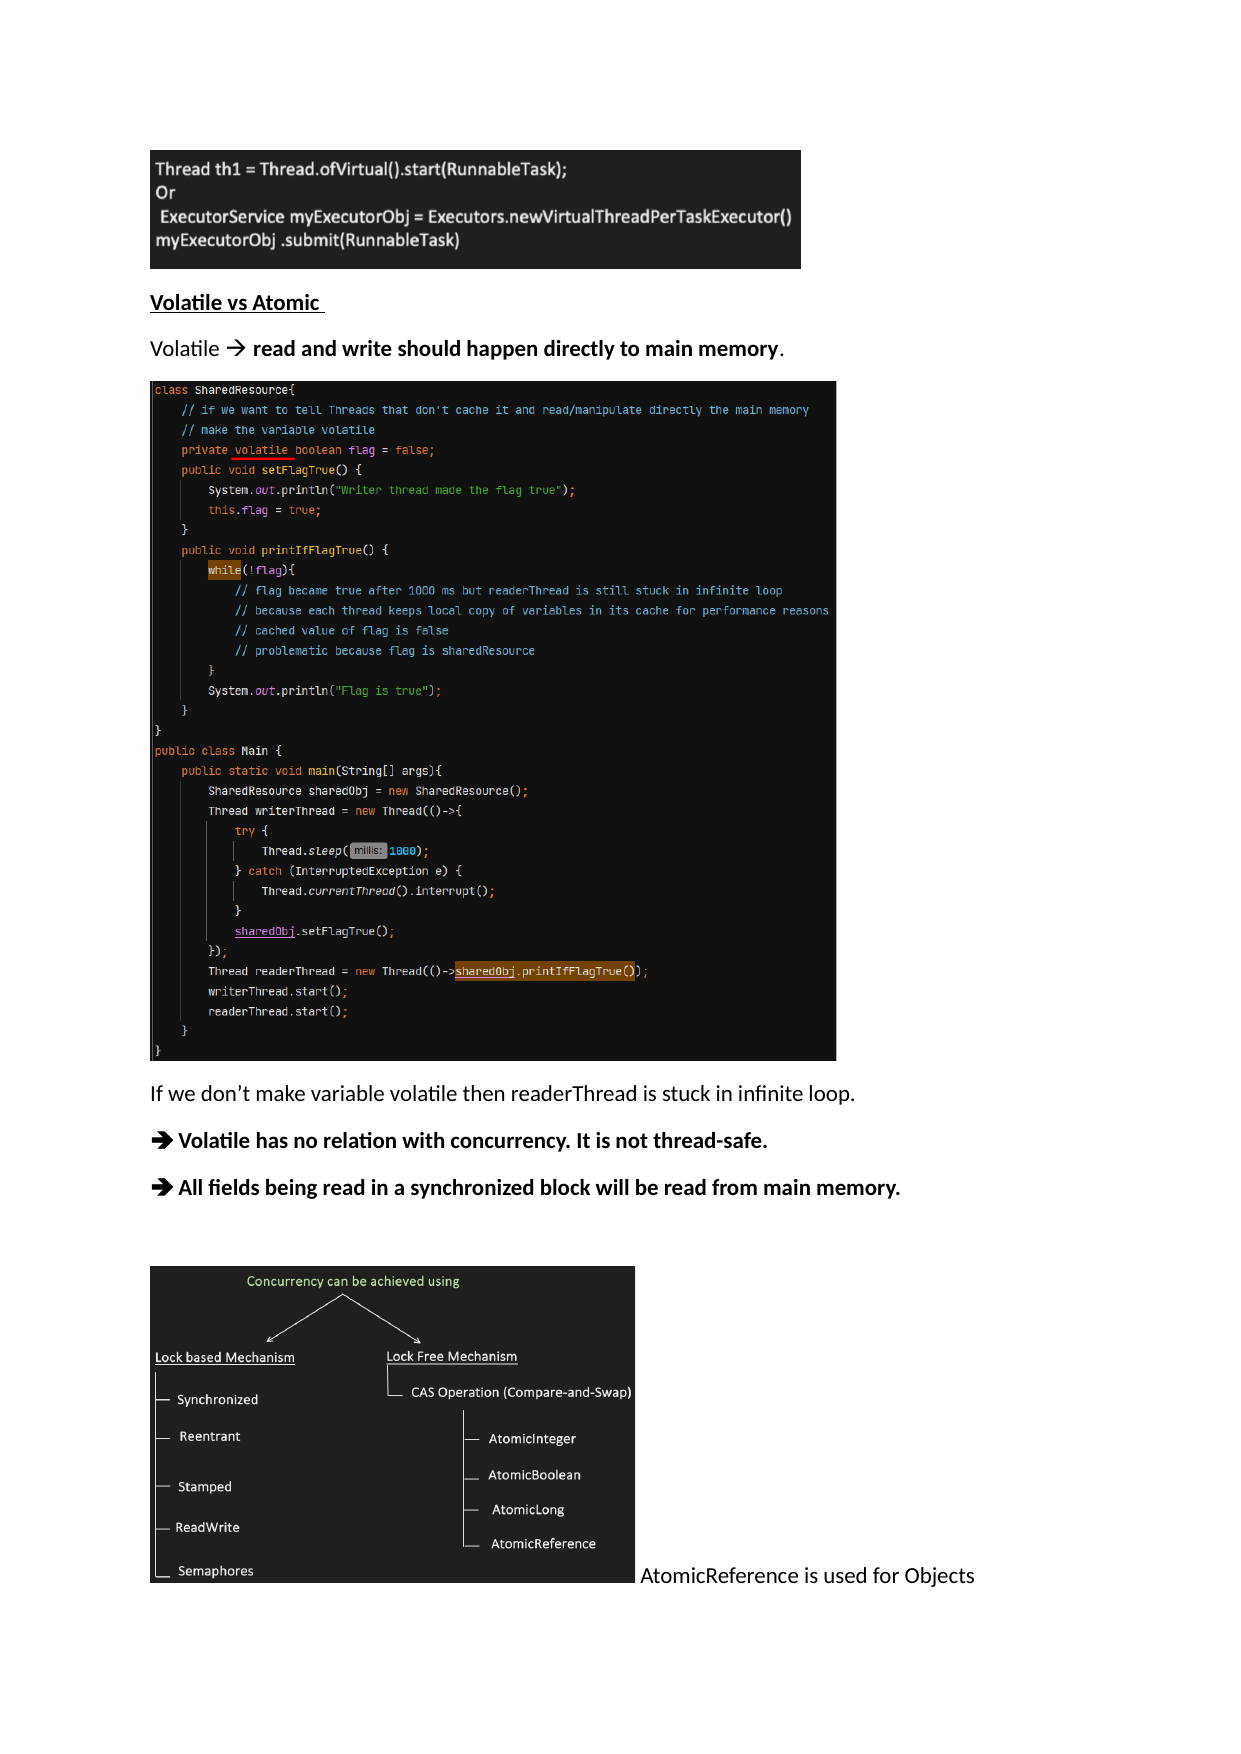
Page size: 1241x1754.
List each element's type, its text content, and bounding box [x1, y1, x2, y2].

text If we don’t make variable volatile then readerThread is stuck in infinite loop. [150, 1079, 1090, 1107]
text Volatile has no relation with concurrency. It is not thread-safe. [150, 1126, 1090, 1154]
picture [150, 381, 837, 1061]
text All fields being read in a synchronized block will be read from main memory. [150, 1173, 1090, 1201]
text Volatile vs Atomic [150, 288, 1090, 316]
text Volatile read and write should happen directly to main memory. [150, 334, 1090, 362]
picture [150, 1266, 636, 1583]
picture [150, 150, 801, 269]
